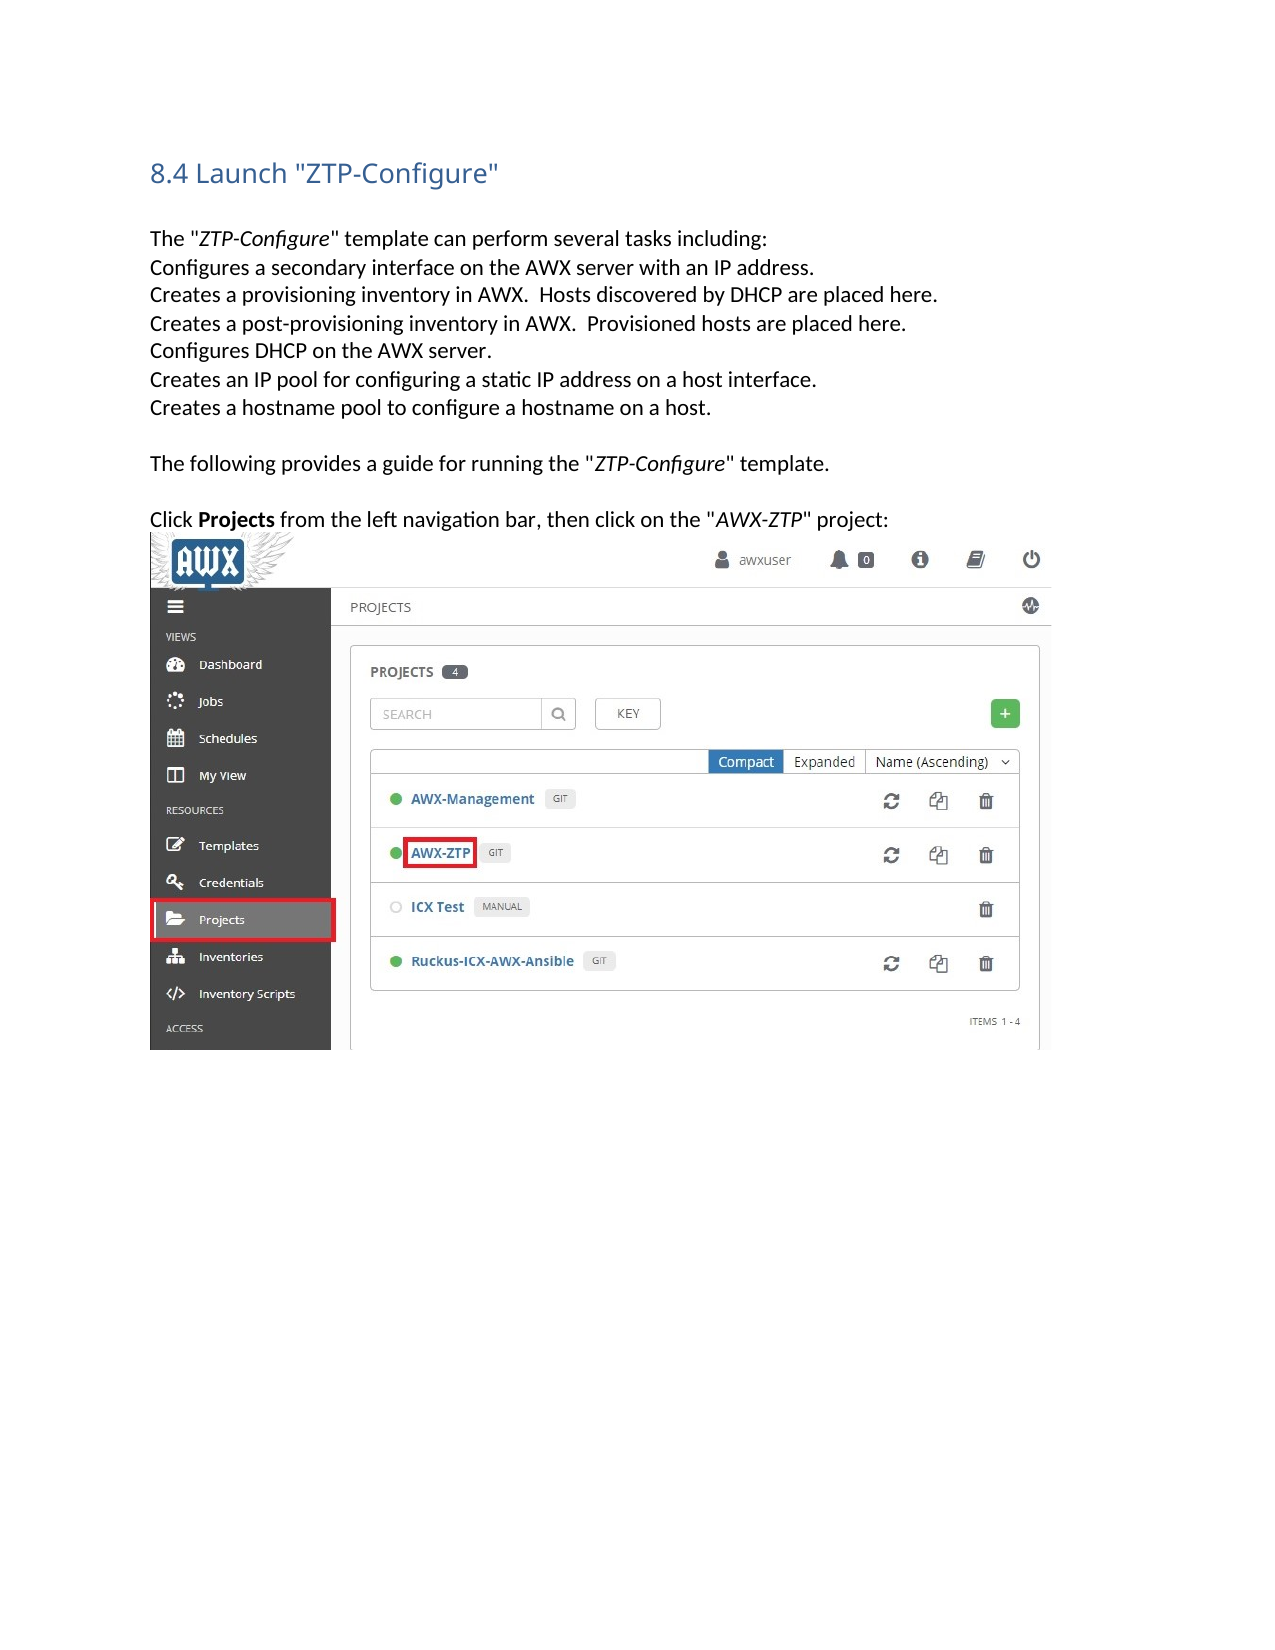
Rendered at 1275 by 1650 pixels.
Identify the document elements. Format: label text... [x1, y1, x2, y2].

picture [150, 532, 1052, 1050]
text Creates a hostname pool to configure a hostname on a host. [150, 393, 1125, 421]
text Configures a secondary interface on the AWX server with an IP address. [150, 253, 1125, 281]
text The following provides a guide for running the "ZTP-Configure" template. [150, 449, 1125, 477]
text Creates an IP pool for configuring a static IP address on a host interface. [150, 365, 1125, 393]
text Creates a provisioning inventory in AWX. Hosts discovered by DHCP are placed here. [150, 281, 1125, 309]
text Creates a post-provisioning inventory in AWX. Provisioned hosts are placed here. [150, 309, 1125, 337]
text Configures DHCP on the AWX server. [150, 337, 1125, 365]
text Click Projects from the left navigation bar, then click on the "AWX-ZTP" project: [150, 505, 1125, 533]
text The "ZTP-Configure" template can perform several tasks including: [150, 224, 1125, 253]
subtitle 8.4 Launch "ZTP-Configure" [150, 154, 1125, 191]
